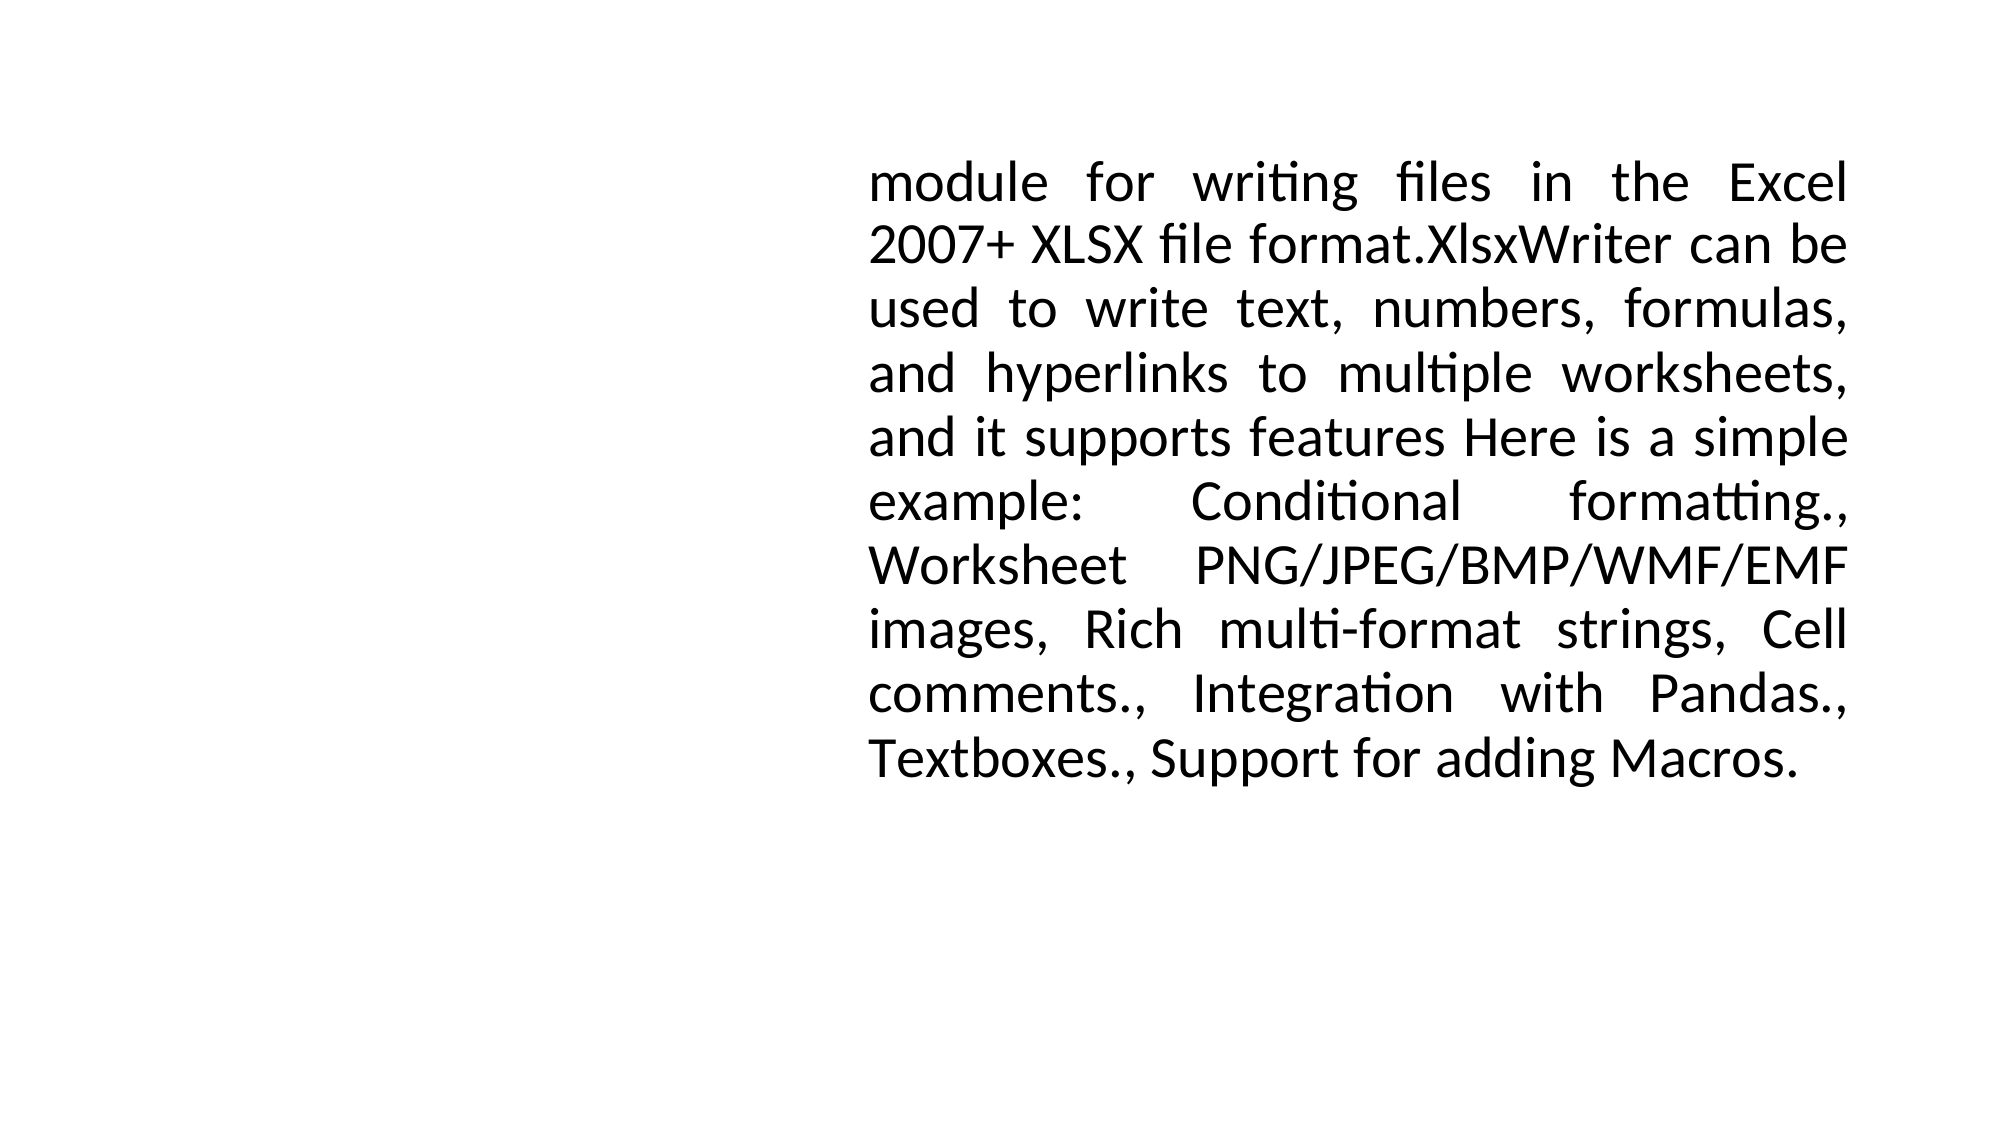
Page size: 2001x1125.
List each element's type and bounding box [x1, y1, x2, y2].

text [830, 150, 1850, 792]
